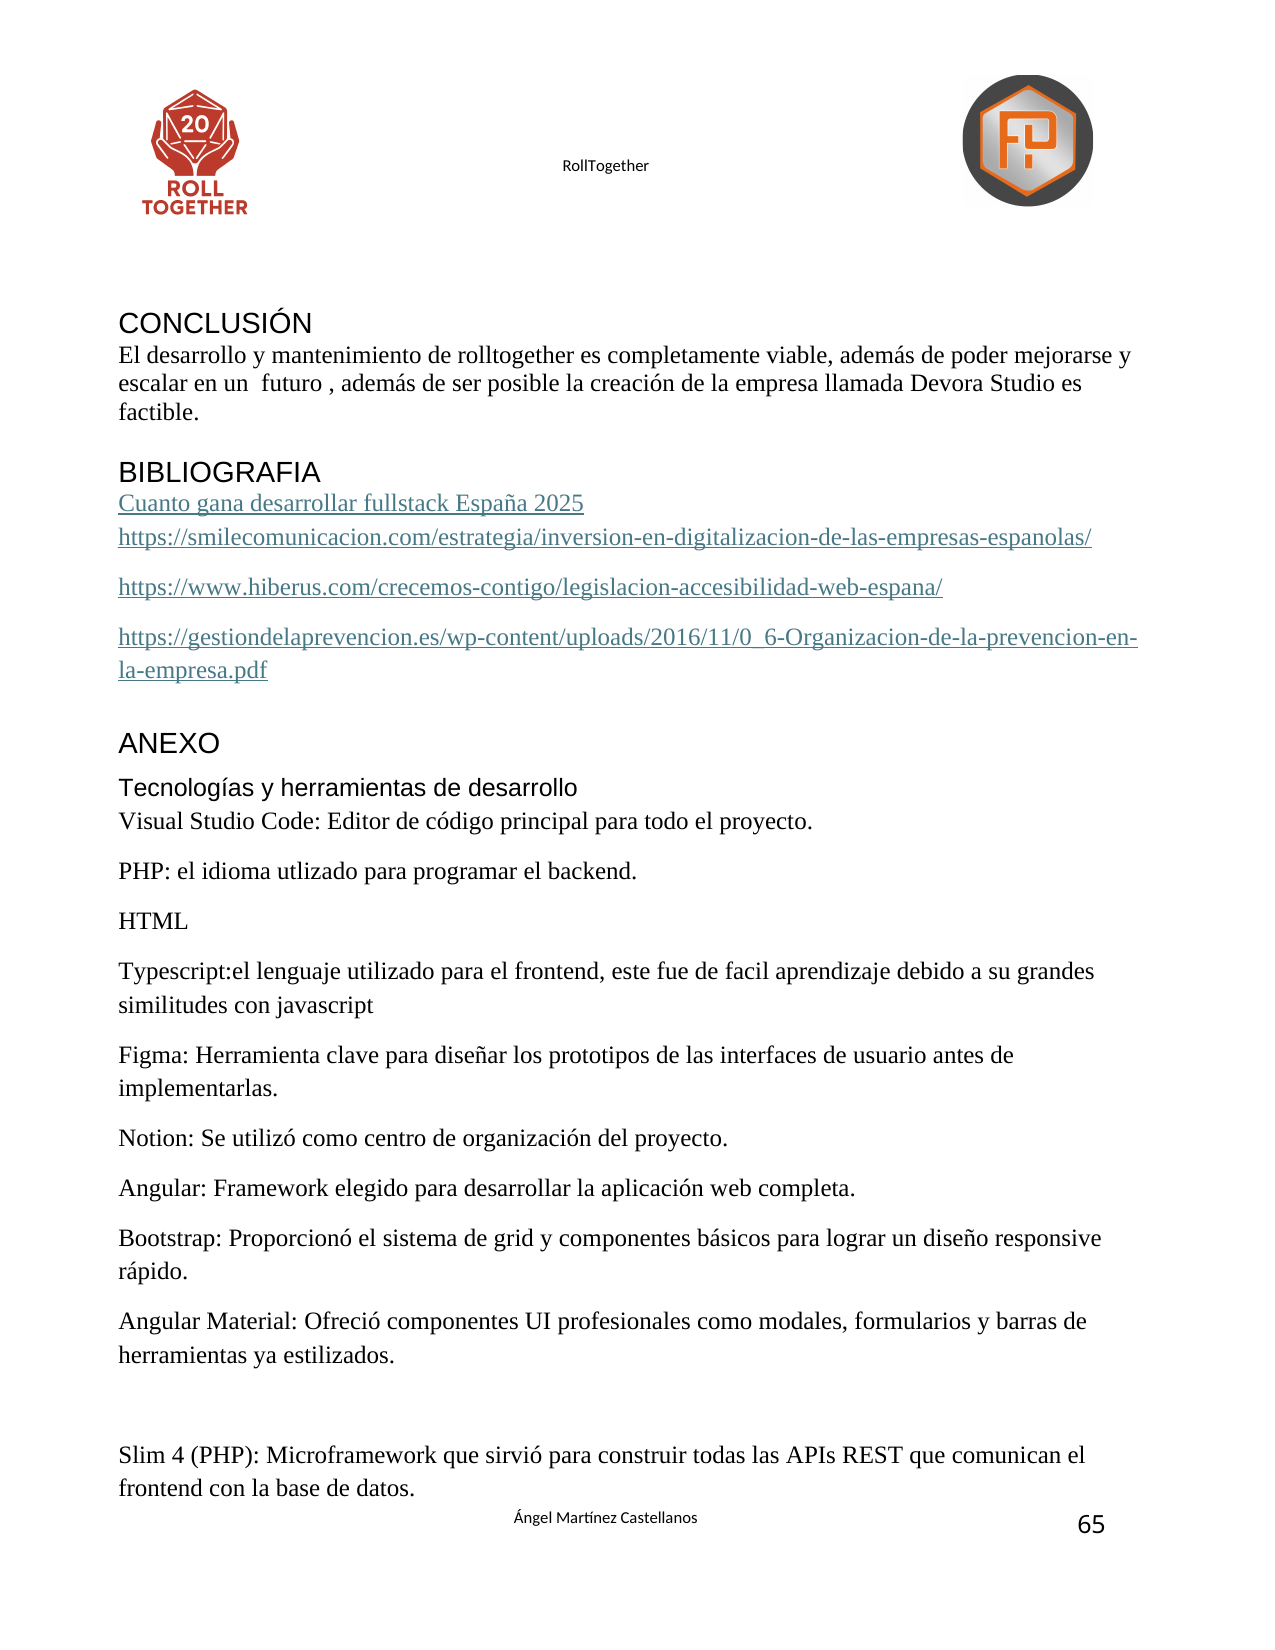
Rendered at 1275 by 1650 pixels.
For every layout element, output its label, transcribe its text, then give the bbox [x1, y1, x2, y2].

text Slim 4 (PHP): Microframework que sirvió para construir todas las APIs REST que comunican el frontend con la base de datos. [118, 1440, 1157, 1502]
text PHP: el idioma utlizado para programar el backend. [118, 856, 1157, 885]
text Angular: Framework elegido para desarrollar la aplicación web completa. [118, 1173, 1157, 1202]
text Tecnologías y herramientas de desarrollo Visual Studio Code: Editor de código principal para todo el proyecto. [118, 773, 1157, 835]
text Notion: Se utilizó como centro de organización del proyecto. [118, 1123, 1157, 1152]
picture [118, 75, 273, 230]
text BIBLIOGRAFIA [118, 455, 1157, 488]
text Cuanto gana desarrollar fullstack España 2025 https://smilecomunicacion.com/estrategia/inversion-en-digitalizacion-de-las-empresas-espanolas/ [118, 488, 1157, 550]
text Bootstrap: Proporcionó el sistema de grid y componentes básicos para lograr un diseño responsive rápido. [118, 1223, 1157, 1285]
text Figma: Herramienta clave para diseñar los prototipos de las interfaces de usuario antes de implementarlas. [118, 1040, 1157, 1102]
text El desarrollo y mantenimiento de rolltogether es completamente viable, además de poder mejorarse y escalar en un futuro , además de ser posible la creación de la empresa llamada Devora Studio es factible. [118, 340, 1157, 426]
text Typescript:el lenguaje utilizado para el frontend, este fue de facil aprendizaje debido a su grandes similitudes con javascript [118, 956, 1157, 1018]
text Angular Material: Ofreció componentes UI profesionales como modales, formularios y barras de herramientas ya estilizados. [118, 1306, 1157, 1368]
text CONCLUSIÓN [118, 306, 1157, 340]
text HTML [118, 906, 1157, 935]
text https://www.hiberus.com/crecemos-contigo/legislacion-accesibilidad-web-espana/ [118, 572, 1157, 600]
picture [962, 75, 1094, 207]
subtitle ANEXO [118, 726, 1157, 759]
text https://gestiondelaprevencion.es/wp-content/uploads/2016/11/0_6-Organizacion-de-la-prevencion-en-la-empresa.pdf [118, 622, 1157, 684]
